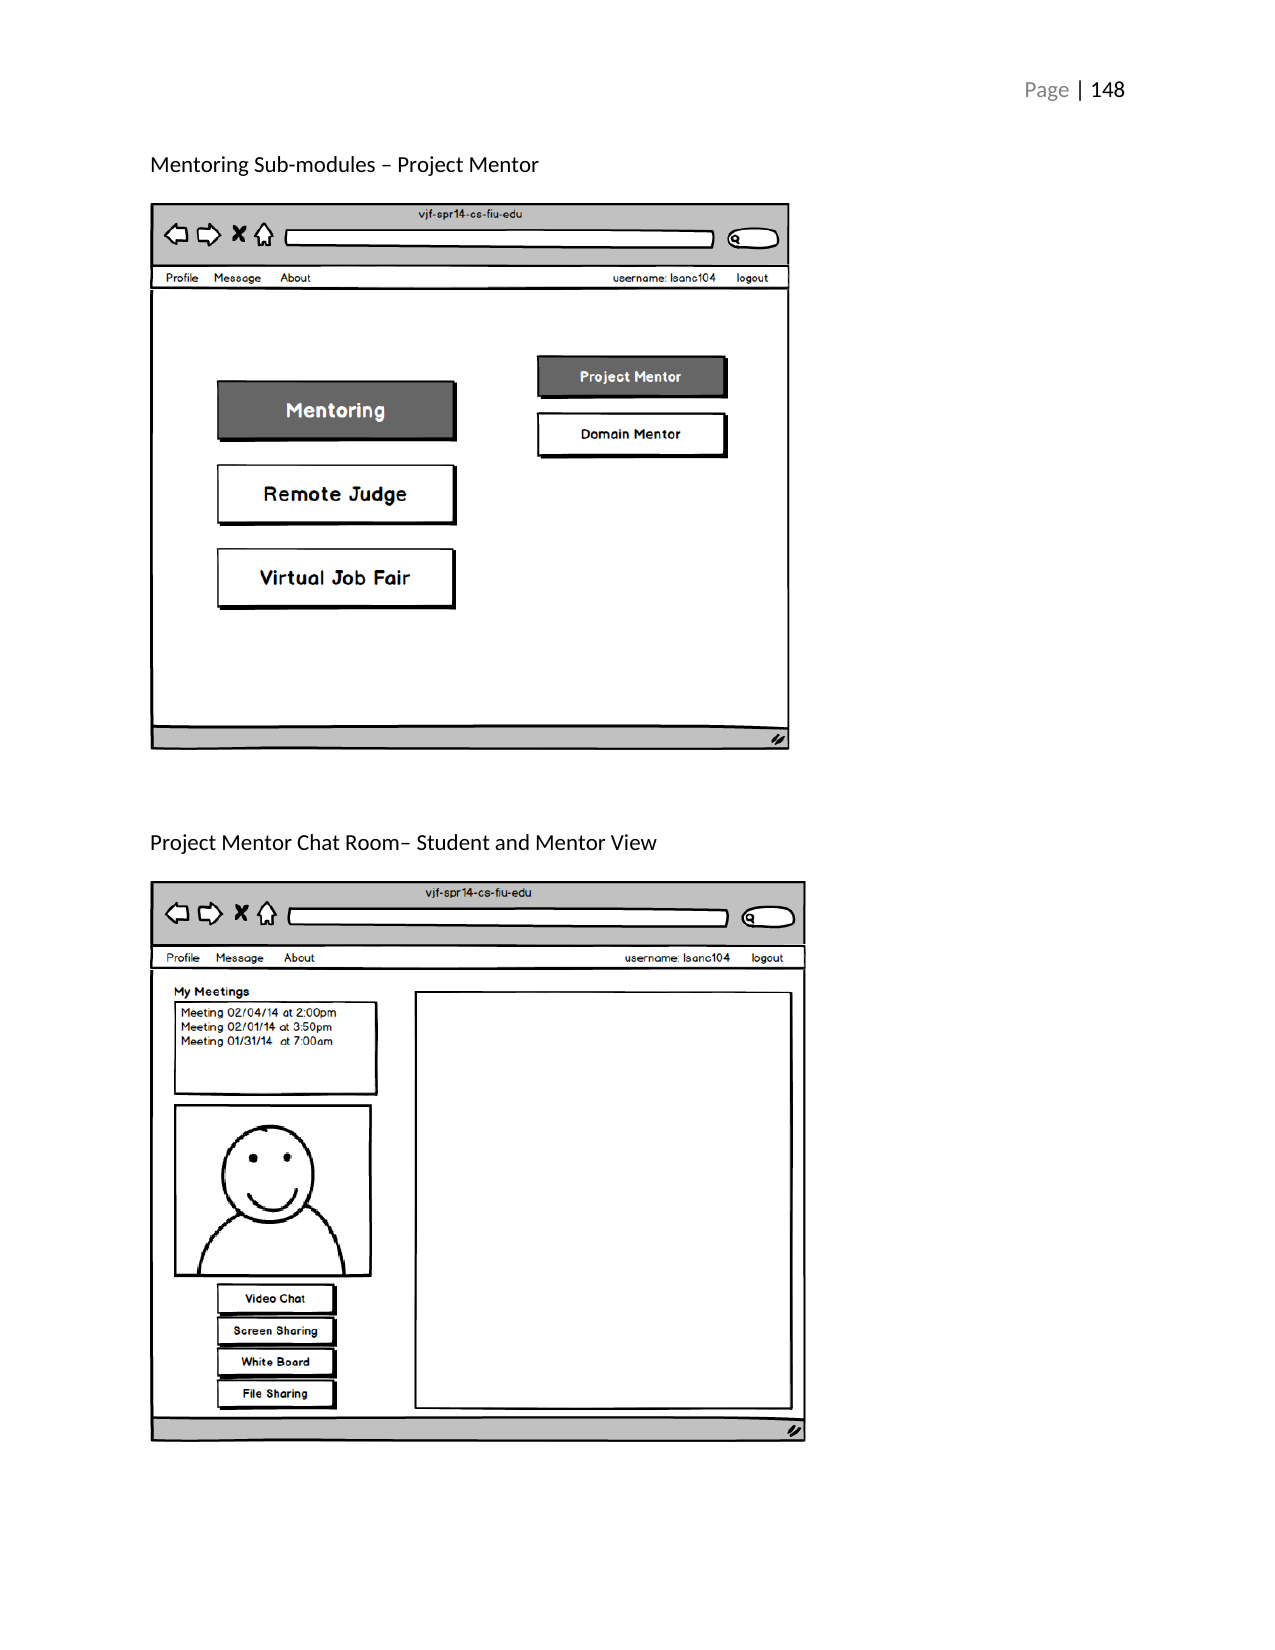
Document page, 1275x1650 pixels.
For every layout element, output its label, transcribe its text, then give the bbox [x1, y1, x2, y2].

text Mentoring Sub-modules – Project Mentor [150, 150, 1125, 178]
picture [150, 203, 790, 750]
picture [150, 881, 806, 1442]
text Project Mentor Chat Room– Student and Mentor View [150, 828, 1125, 856]
